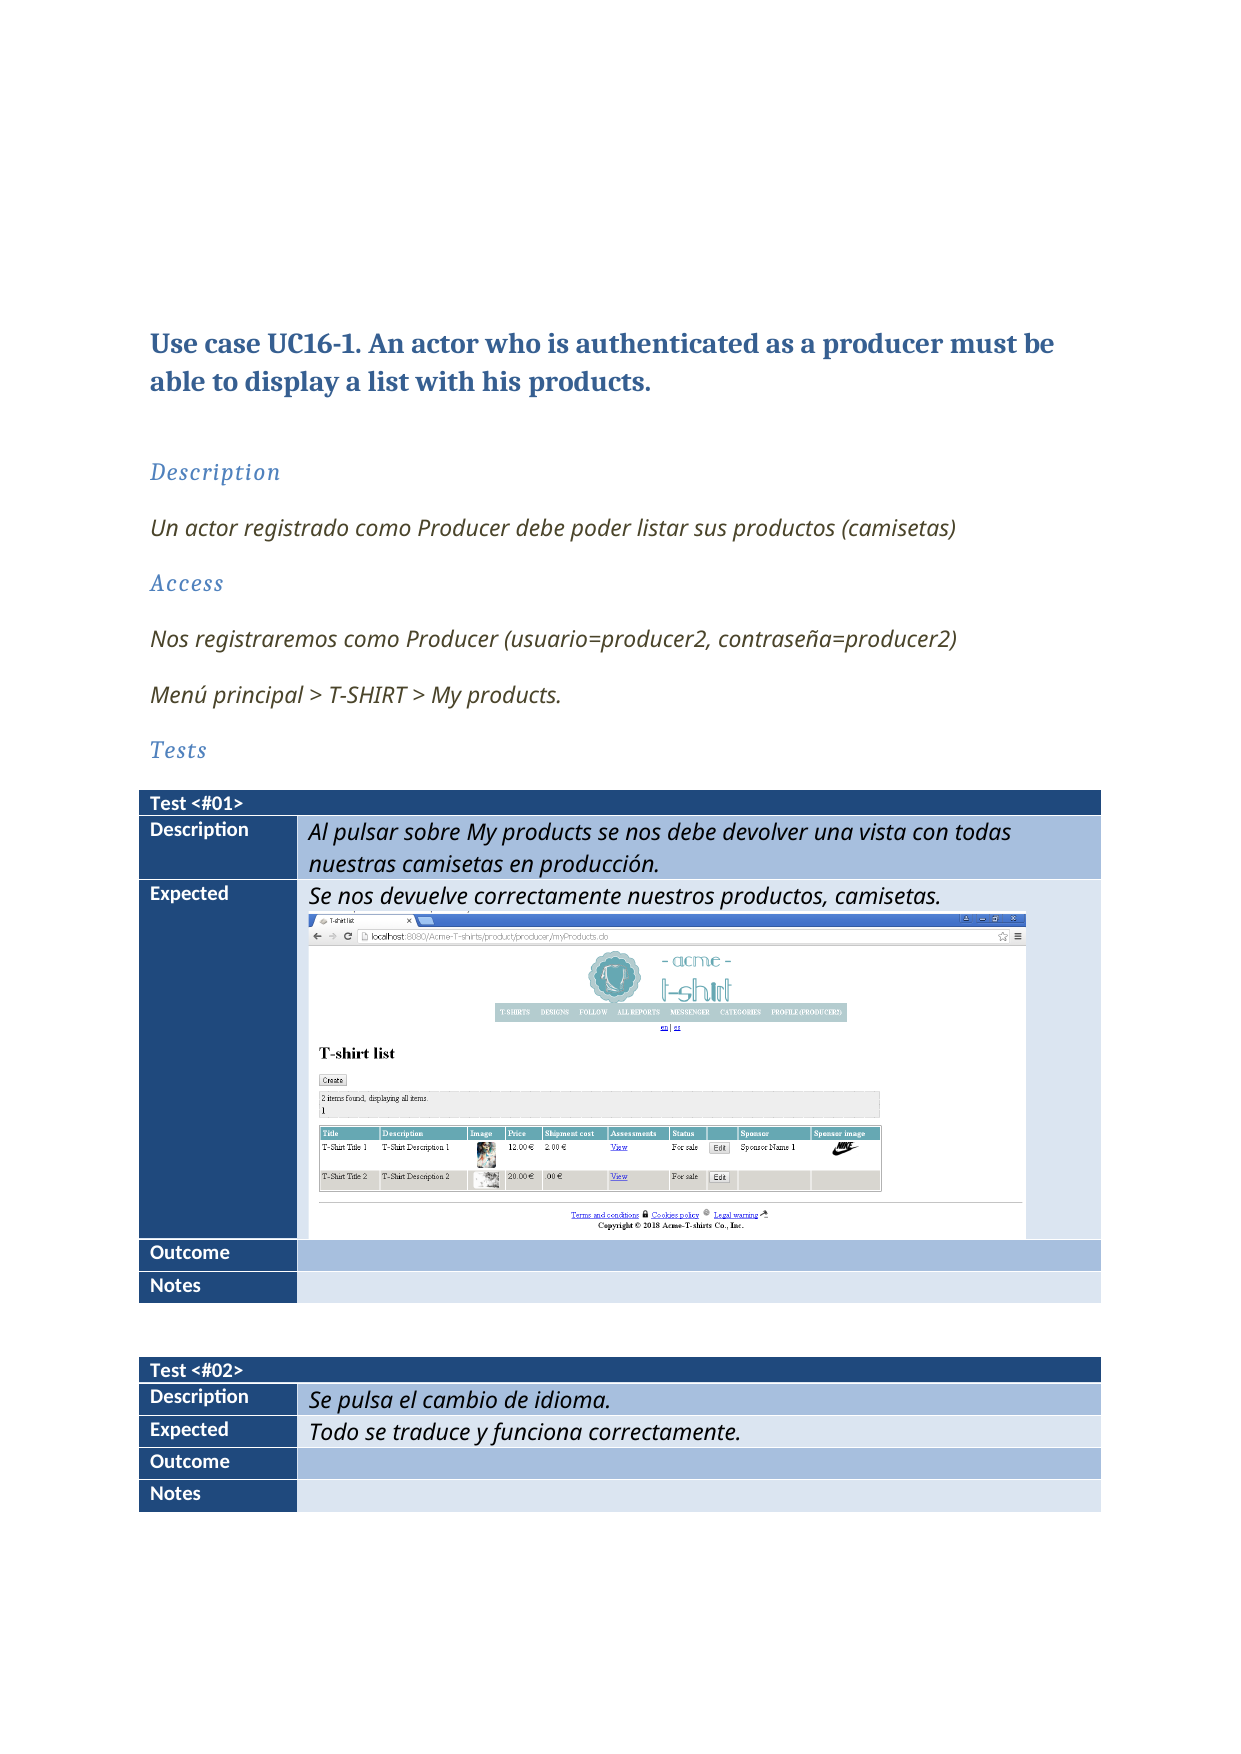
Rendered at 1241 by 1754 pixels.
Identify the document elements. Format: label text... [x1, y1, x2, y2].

table_cell Se nos devuelve correctamente nuestros productos, camisetas. [298, 880, 1101, 1238]
table_cell Se pulsa el cambio de idioma. [298, 1384, 1101, 1415]
text Menú principal > T-SHIRT > My products. [150, 679, 1090, 711]
text Use case UC16-1. An actor who is authenticated as a producer must be able to display a list with his products. [150, 327, 1090, 399]
table_cell Notes [139, 1272, 297, 1303]
table_cell Outcome [139, 1448, 297, 1479]
picture [308, 911, 1026, 1239]
table_cell Todo se traduce y funciona correctamente. [298, 1416, 1101, 1447]
table_cell Description [139, 1384, 297, 1415]
text Nos registraremos como Producer (usuario=producer2, contraseña=producer2) [150, 622, 1090, 654]
table_cell Expected [139, 1416, 297, 1447]
text Access [150, 569, 1090, 597]
table_cell Notes [139, 1480, 297, 1512]
table_header Test <#02> [139, 1357, 1101, 1382]
table_cell Expected [139, 880, 297, 1238]
table_cell Al pulsar sobre My products se nos debe devolver una vista con todas nuestras camisetas en producción. [298, 816, 1101, 879]
table_cell [298, 1448, 1101, 1479]
table_cell [298, 1272, 1101, 1303]
table_cell [298, 1480, 1101, 1512]
table_header Test <#01> [139, 790, 1101, 815]
text Un actor registrado como Producer debe poder listar sus productos (camisetas) [150, 512, 1090, 543]
text Description [150, 458, 1090, 487]
table_cell [298, 1240, 1101, 1271]
text Tests [150, 736, 1090, 765]
table_cell Description [139, 816, 297, 879]
table_cell Outcome [139, 1240, 297, 1271]
